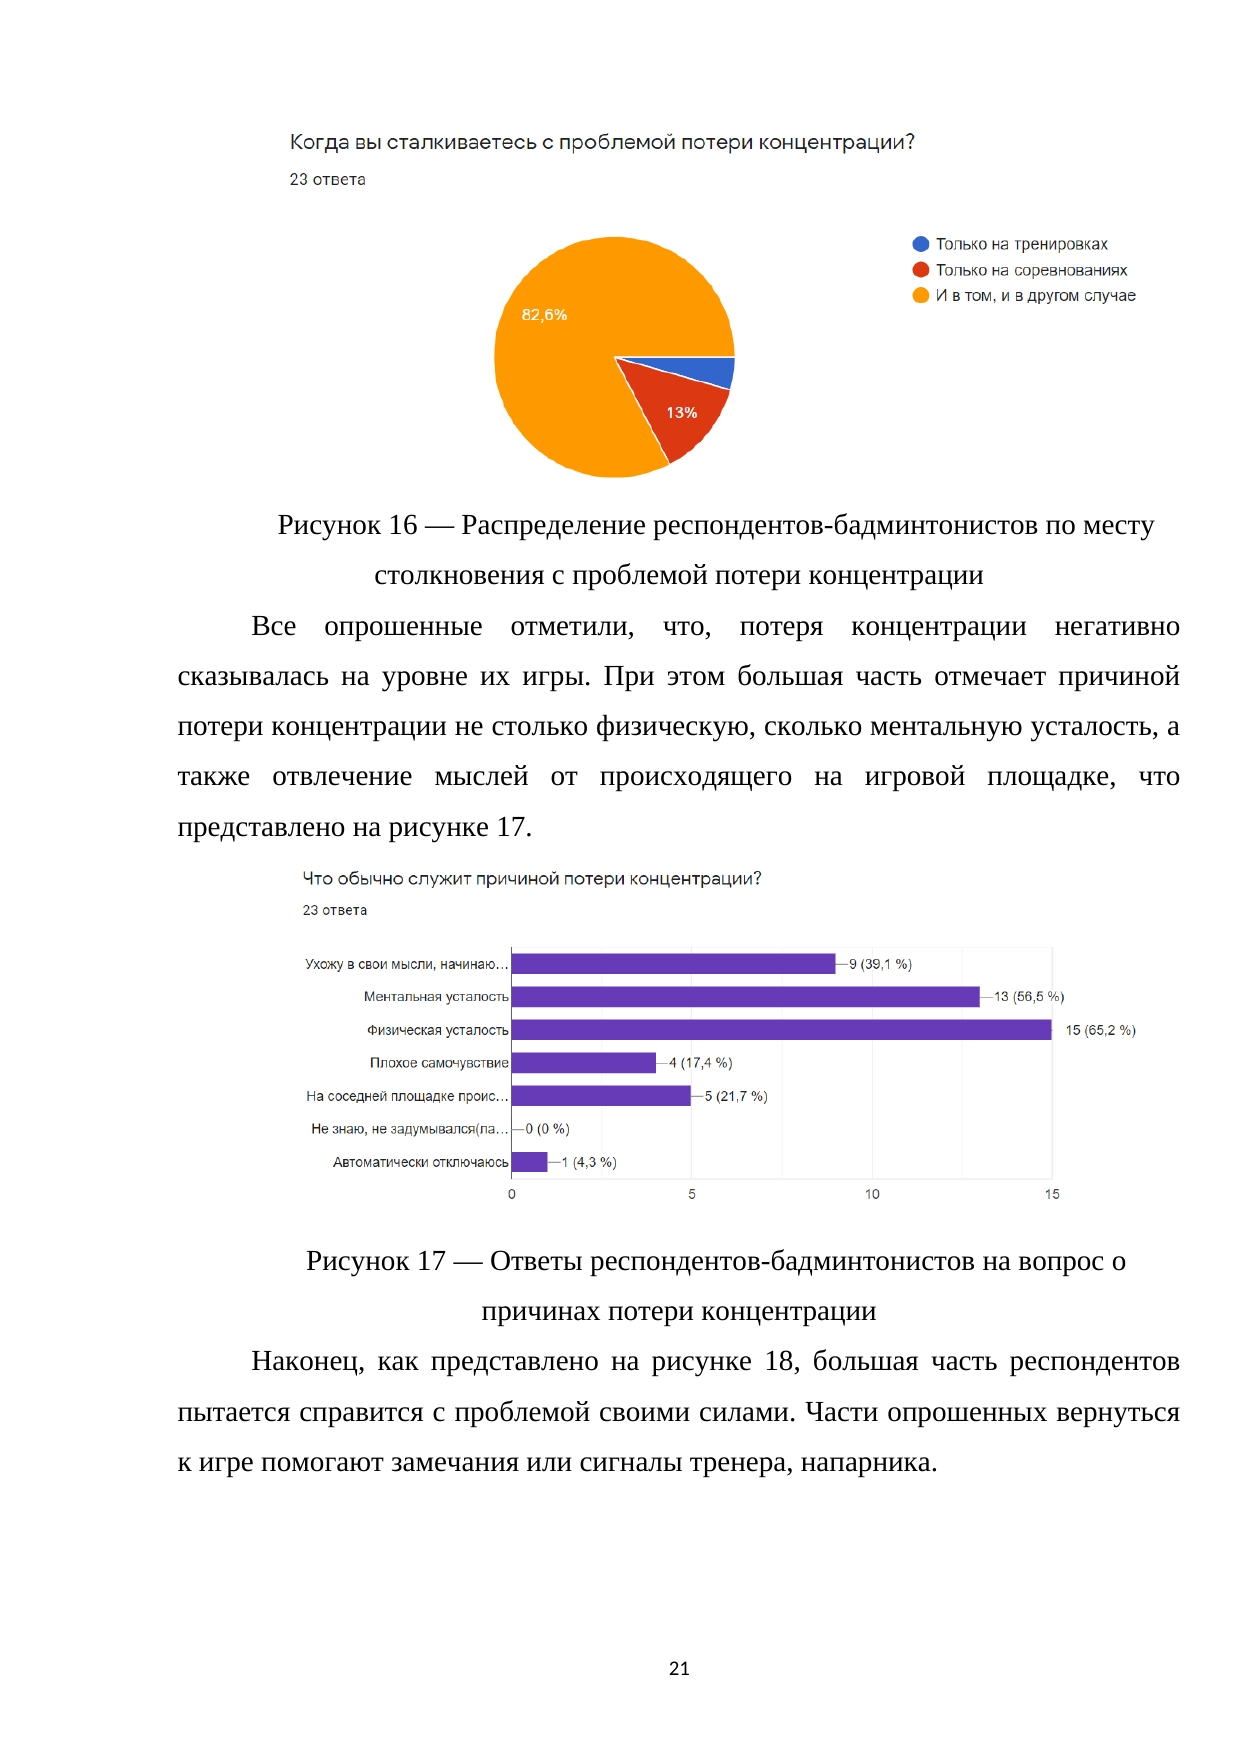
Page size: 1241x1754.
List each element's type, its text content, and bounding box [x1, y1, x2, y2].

picture [289, 859, 1143, 1231]
text Все опрошенные отметили, что, потеря концентрации негативно сказывалась на уровне их игры. При этом большая часть отмечает причиной потери концентрации не столько физическую, сколько ментальную усталость, а также отвлечение мыслей от происходящего на игровой площадке, что представлено на рисунке 17. [177, 608, 1181, 842]
text Рисунок 16 — Распределение респондентов-бадминтонистов по месту столкновения с проблемой потери концентрации [177, 507, 1181, 591]
text Рисунок 17 — Ответы респондентов-бадминтонистов на вопрос о причинах потери концентрации [177, 1243, 1181, 1327]
text Наконец, как представлено на рисунке 18, большая часть респондентов пытается справится с проблемой своими силами. Части опрошенных вернуться к игре помогают замечания или сигналы тренера, напарника. [177, 1343, 1181, 1478]
picture [278, 118, 1154, 495]
